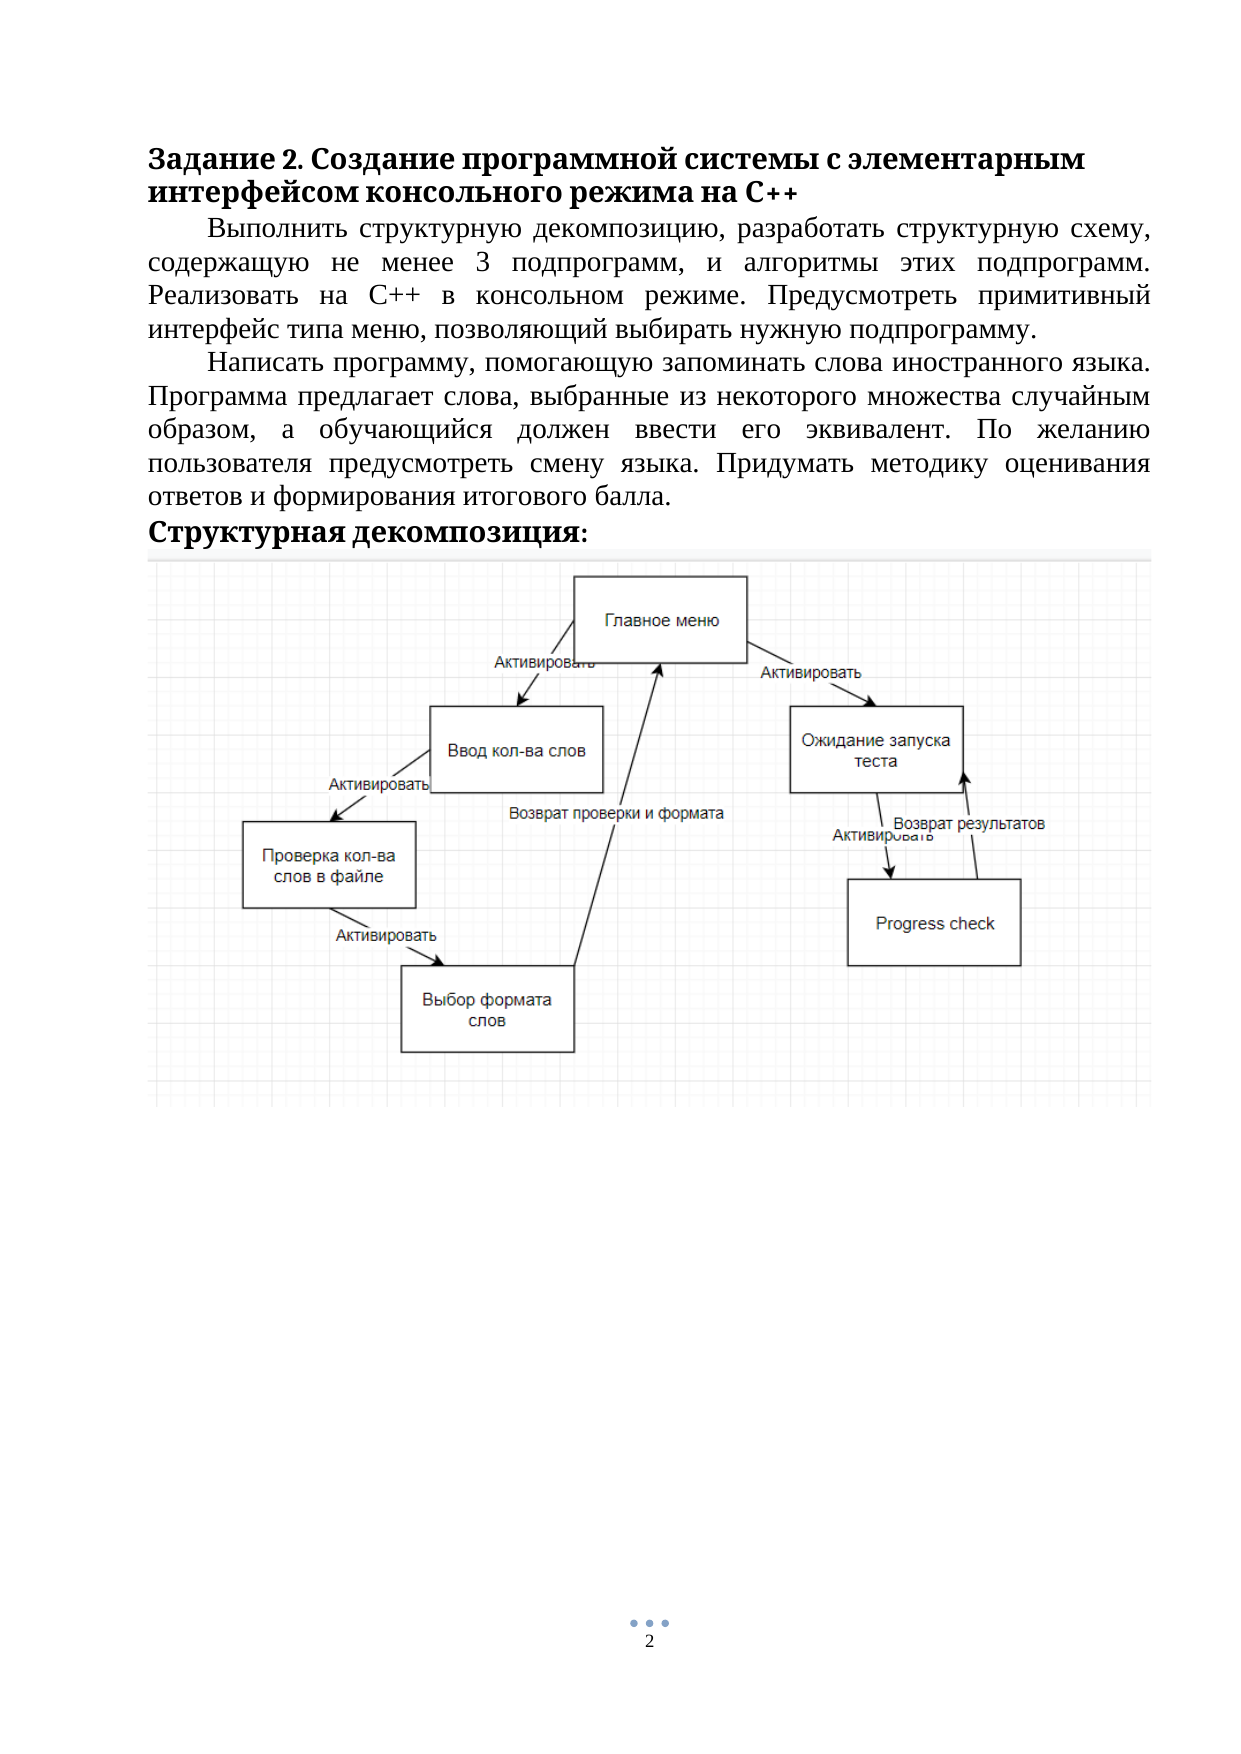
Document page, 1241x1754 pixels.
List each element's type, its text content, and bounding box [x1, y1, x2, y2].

text Выполнить структурную декомпозицию, разработать структурную схему, содержащую не менее 3 подпрограмм, и алгоритмы этих подпрограмм. Реализовать на С++ в консольном режиме. Предусмотреть примитивный интерфейс типа меню, позволяющий выбирать нужную подпрограмму. [148, 210, 1152, 344]
text Написать программу, помогающую запоминать слова иностранного языка. Программа предлагает слова, выбранные из некоторого множества случайным образом, а обучающийся должен ввести его эквивалент. По желанию пользователя предусмотреть смену языка. Придумать методику оценивания ответов и формирования итогового балла. [148, 344, 1152, 512]
picture [147, 549, 1152, 1107]
subtitle Задание 2. Создание программной системы с элементарным интерфейсом консольного режима на С++ [148, 143, 1152, 210]
subtitle Структурная декомпозиция: [148, 516, 1152, 549]
